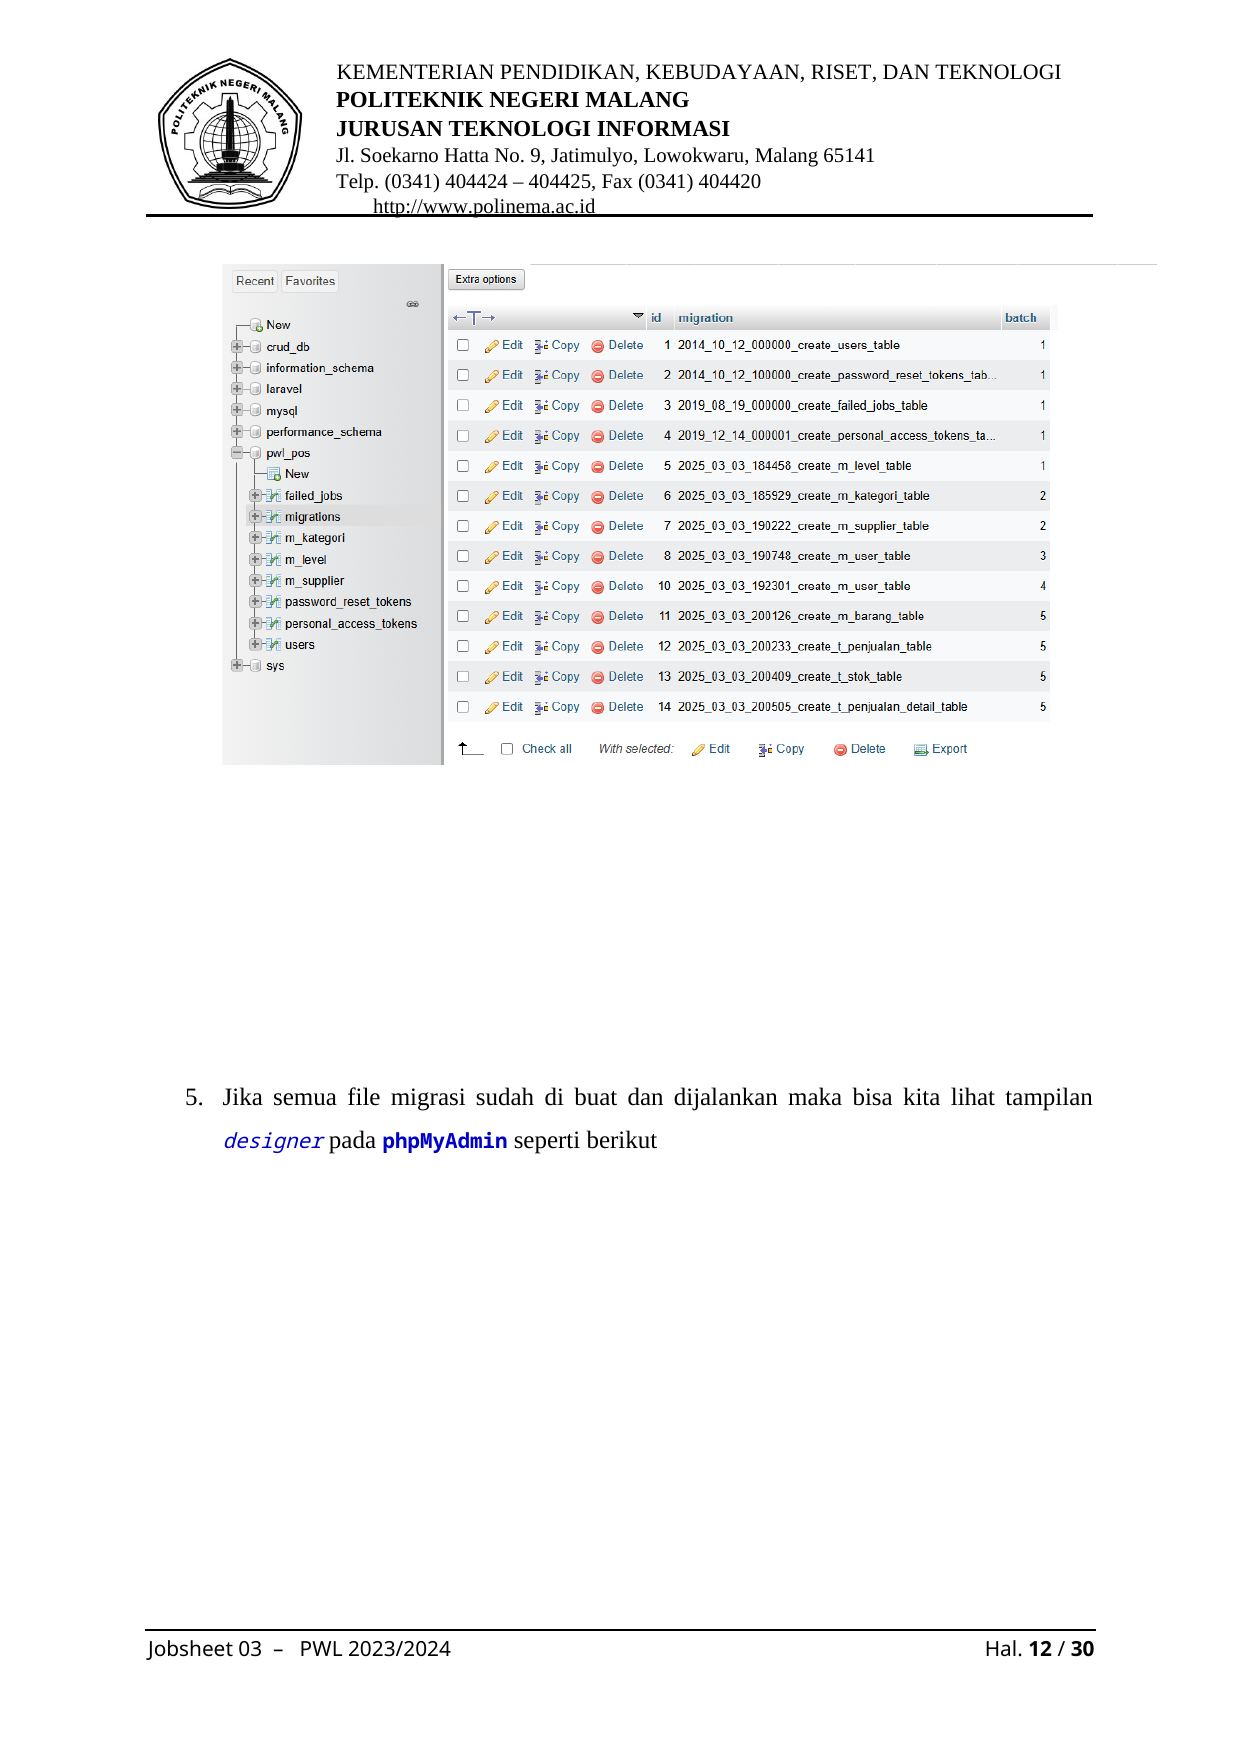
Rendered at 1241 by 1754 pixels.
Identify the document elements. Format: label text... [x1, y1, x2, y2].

picture [158, 58, 304, 209]
list Jika semua file migrasi sudah di buat dan dijalankan maka bisa kita lihat tampilan designer pada phpMyAdmin seperti berikut [185, 1082, 1095, 1154]
picture [222, 264, 1157, 765]
